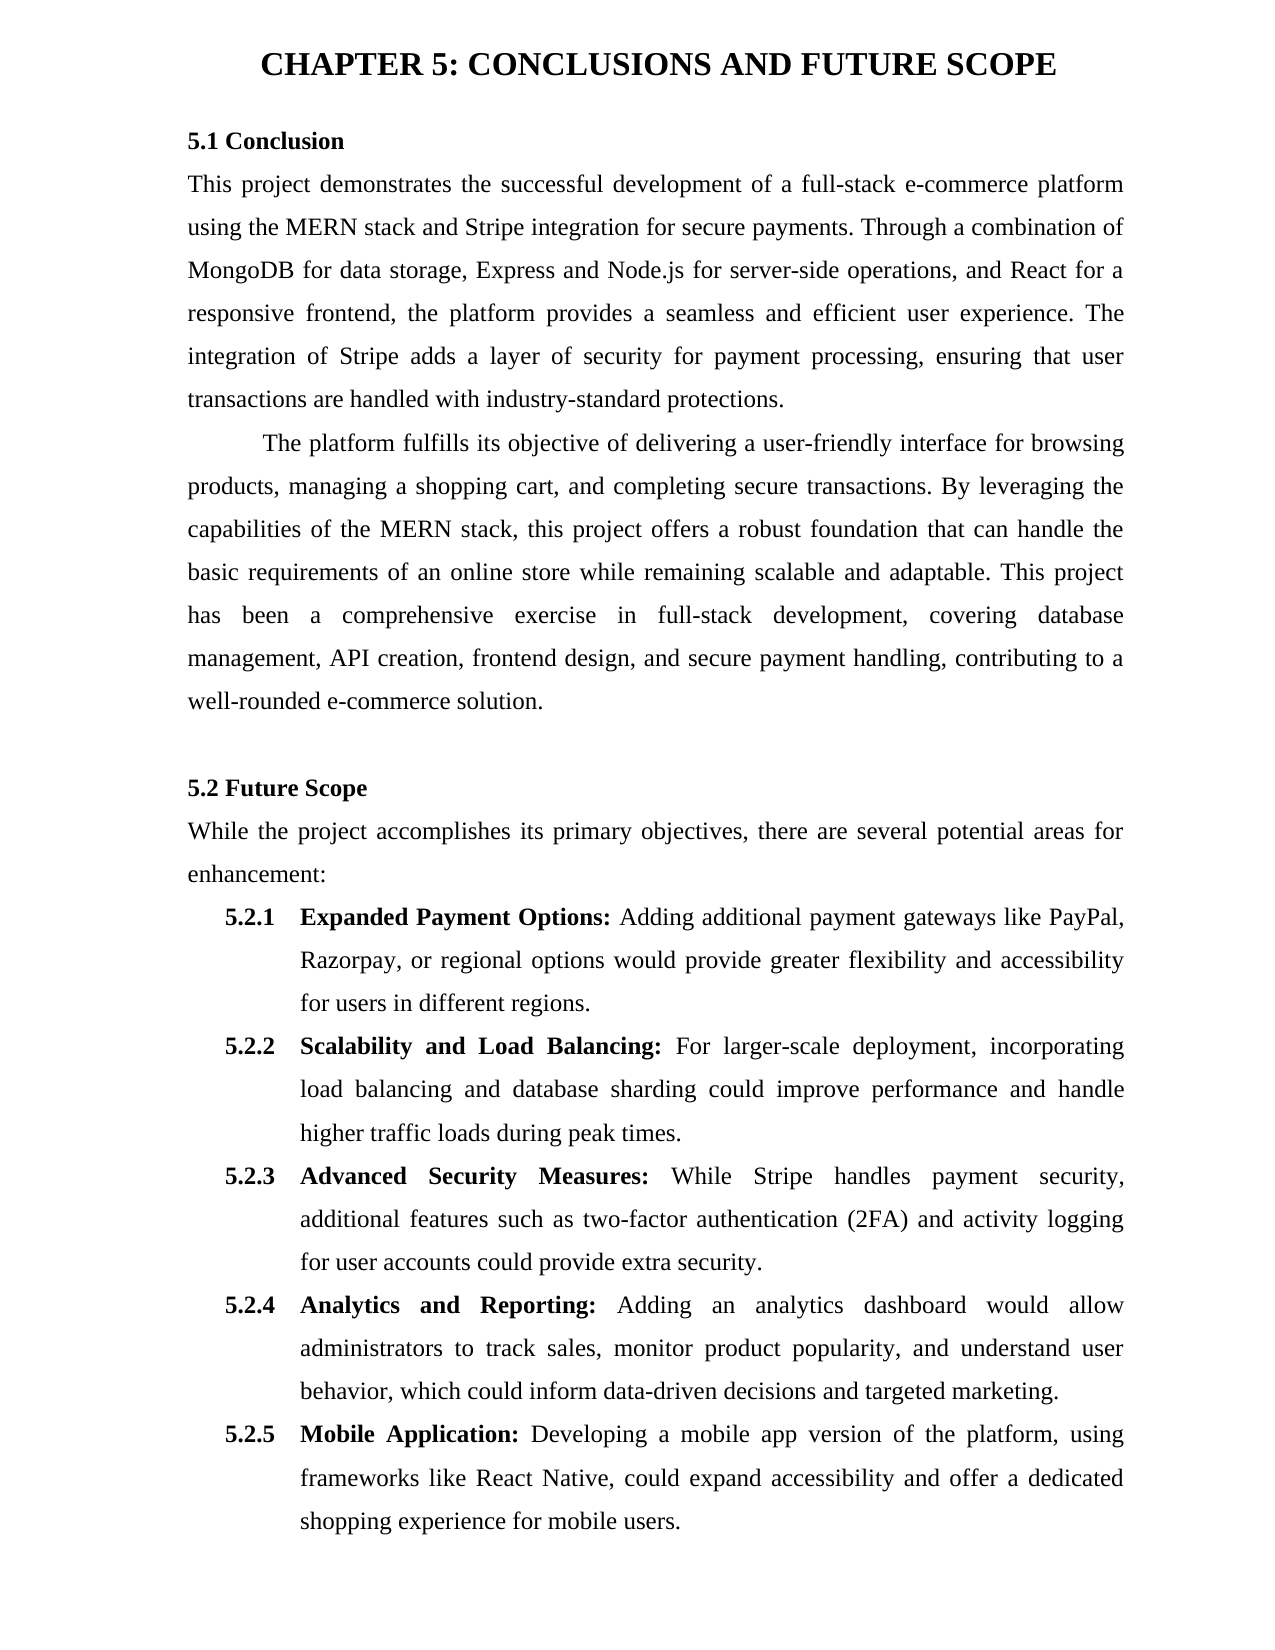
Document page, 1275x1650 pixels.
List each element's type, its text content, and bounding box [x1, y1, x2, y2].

list Scalability and Load Balancing: For larger-scale deployment, incorporating load balancing and database sharding could improve performance and handle higher traffic loads during peak times. [225, 1031, 1125, 1146]
list Advanced Security Measures: While Stripe handles payment security, additional features such as two-factor authentication (2FA) and activity logging for user accounts could provide extra security. [225, 1161, 1125, 1276]
text 5.1 Conclusion [187, 126, 1125, 154]
text The platform fulfills its objective of delivering a user-friendly interface for browsing products, managing a shopping cart, and completing secure transactions. By leveraging the capabilities of the MERN stack, this project offers a robust foundation that can handle the basic requirements of an online store while remaining scalable and adaptable. This project has been a comprehensive exercise in full-stack development, covering database management, API creation, frontend design, and secure payment handling, contributing to a well-rounded e-commerce solution. [187, 428, 1125, 715]
list Analytics and Reporting: Adding an analytics dashboard would allow administrators to track sales, monitor product popularity, and understand user behavior, which could inform data-driven decisions and targeted marketing. [225, 1290, 1125, 1405]
text While the project accomplishes its primary objectives, there are several potential areas for enhancement: [187, 816, 1125, 888]
list Mobile Application: Developing a mobile app version of the platform, using frameworks like React Native, could expand accessibility and offer a dedicated shopping experience for mobile users. [225, 1419, 1125, 1534]
list Expanded Payment Options: Adding additional payment gateways like PayPal, Razorpay, or regional options would provide greater flexibility and accessibility for users in different regions. [225, 902, 1125, 1017]
text This project demonstrates the successful development of a full-stack e-commerce platform using the MERN stack and Stripe integration for secure payments. Through a combination of MongoDB for data storage, Express and Node.js for server-side operations, and React for a responsive frontend, the platform provides a seamless and efficient user experience. The integration of Stripe adds a layer of security for payment processing, ensuring that user transactions are handled with industry-standard protections. [187, 169, 1125, 413]
text CHAPTER 5: CONCLUSIONS AND FUTURE SCOPE [187, 44, 1125, 83]
text 5.2 Future Scope [187, 773, 1125, 801]
